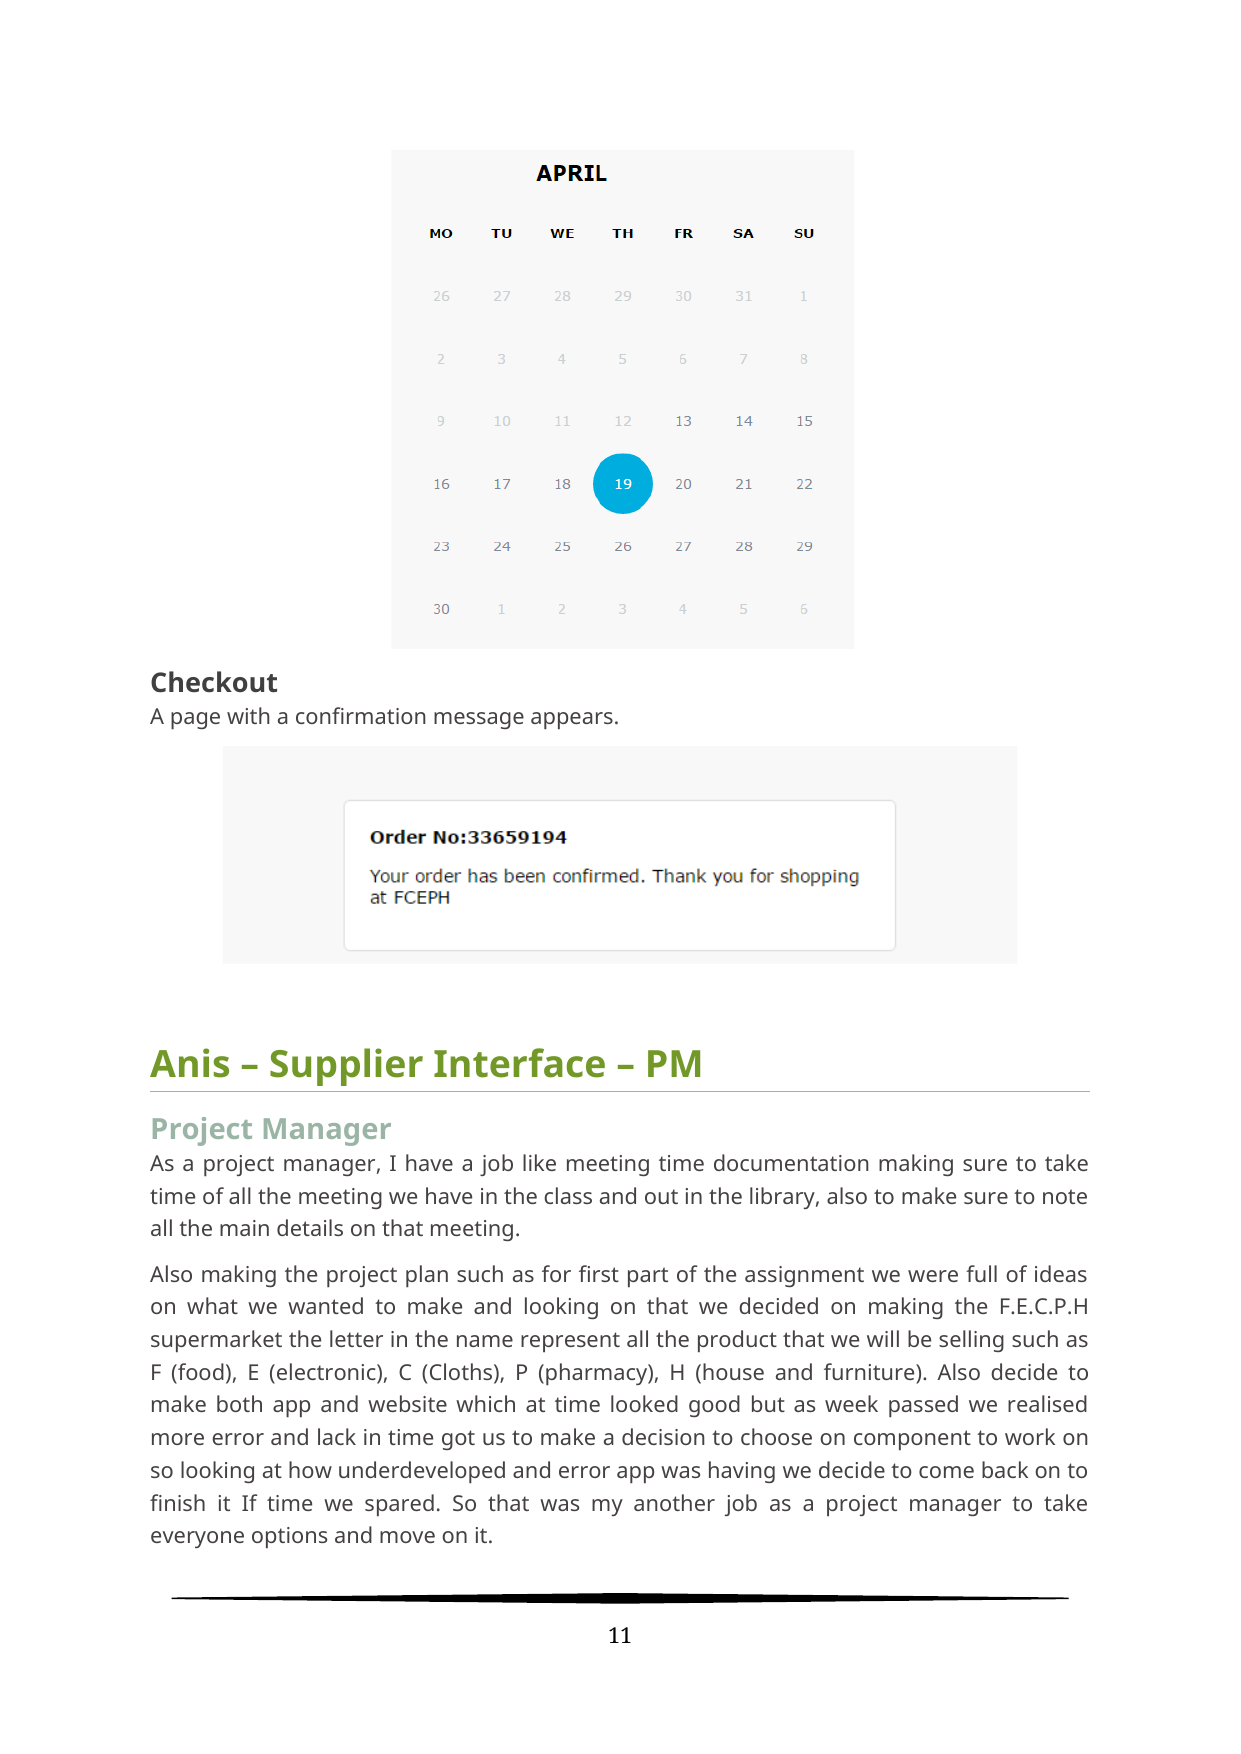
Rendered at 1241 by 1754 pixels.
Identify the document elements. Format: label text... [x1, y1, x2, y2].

text As a project manager, I have a job like meeting time documentation making sure to take time of all the meeting we have in the class and out in the library, also to make sure to note all the main details on that meeting. [150, 1148, 1090, 1243]
subtitle Project Manager [150, 1108, 1090, 1148]
subtitle Anis – Supplier Interface – PM [150, 1037, 1090, 1091]
text Also making the project plan such as for first part of the assignment we were full of ideas on what we wanted to make and looking on that we decided on making the F.E.C.P.H supermarket the letter in the name represent all the product that we will be selling such as F (food), E (electronic), C (Cloths), P (pharmacy), H (house and furniture). Also decide to make both app and website which at time looked good but as week passed we realised more error and lack in time got us to make a decision to choose on component to work on so looking at how underdeveloped and error app was having we decide to come back on to finish it If time we spared. So that was my another job as a project manager to take everyone options and move on it. [150, 1258, 1090, 1550]
text A page with a confirmation message appears. [150, 701, 1090, 731]
picture [222, 746, 1018, 993]
subtitle Checkout [150, 664, 1090, 701]
picture [391, 150, 855, 649]
